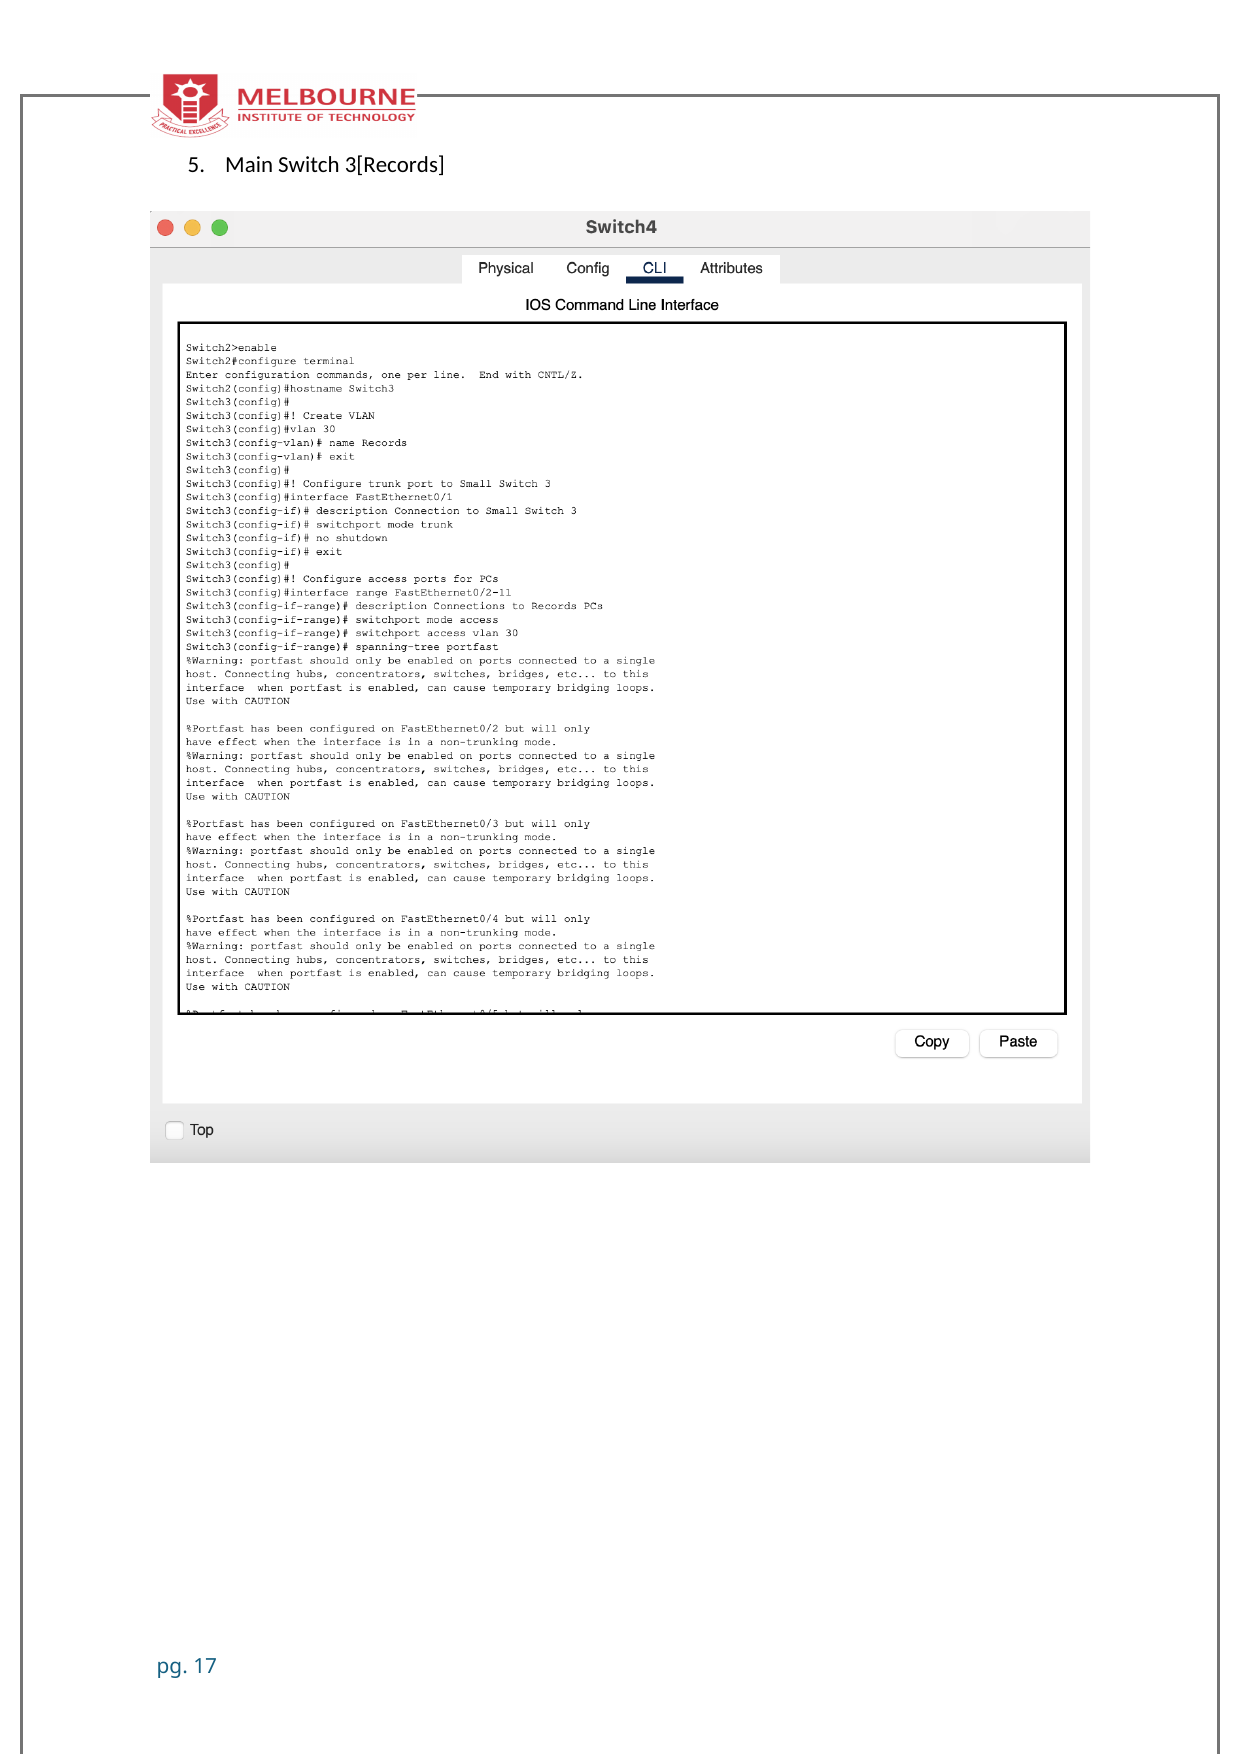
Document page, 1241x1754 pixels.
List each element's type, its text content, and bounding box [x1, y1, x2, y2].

picture [150, 73, 418, 138]
list Main Switch 3[Records] [187, 150, 1090, 178]
picture [150, 211, 1091, 1163]
